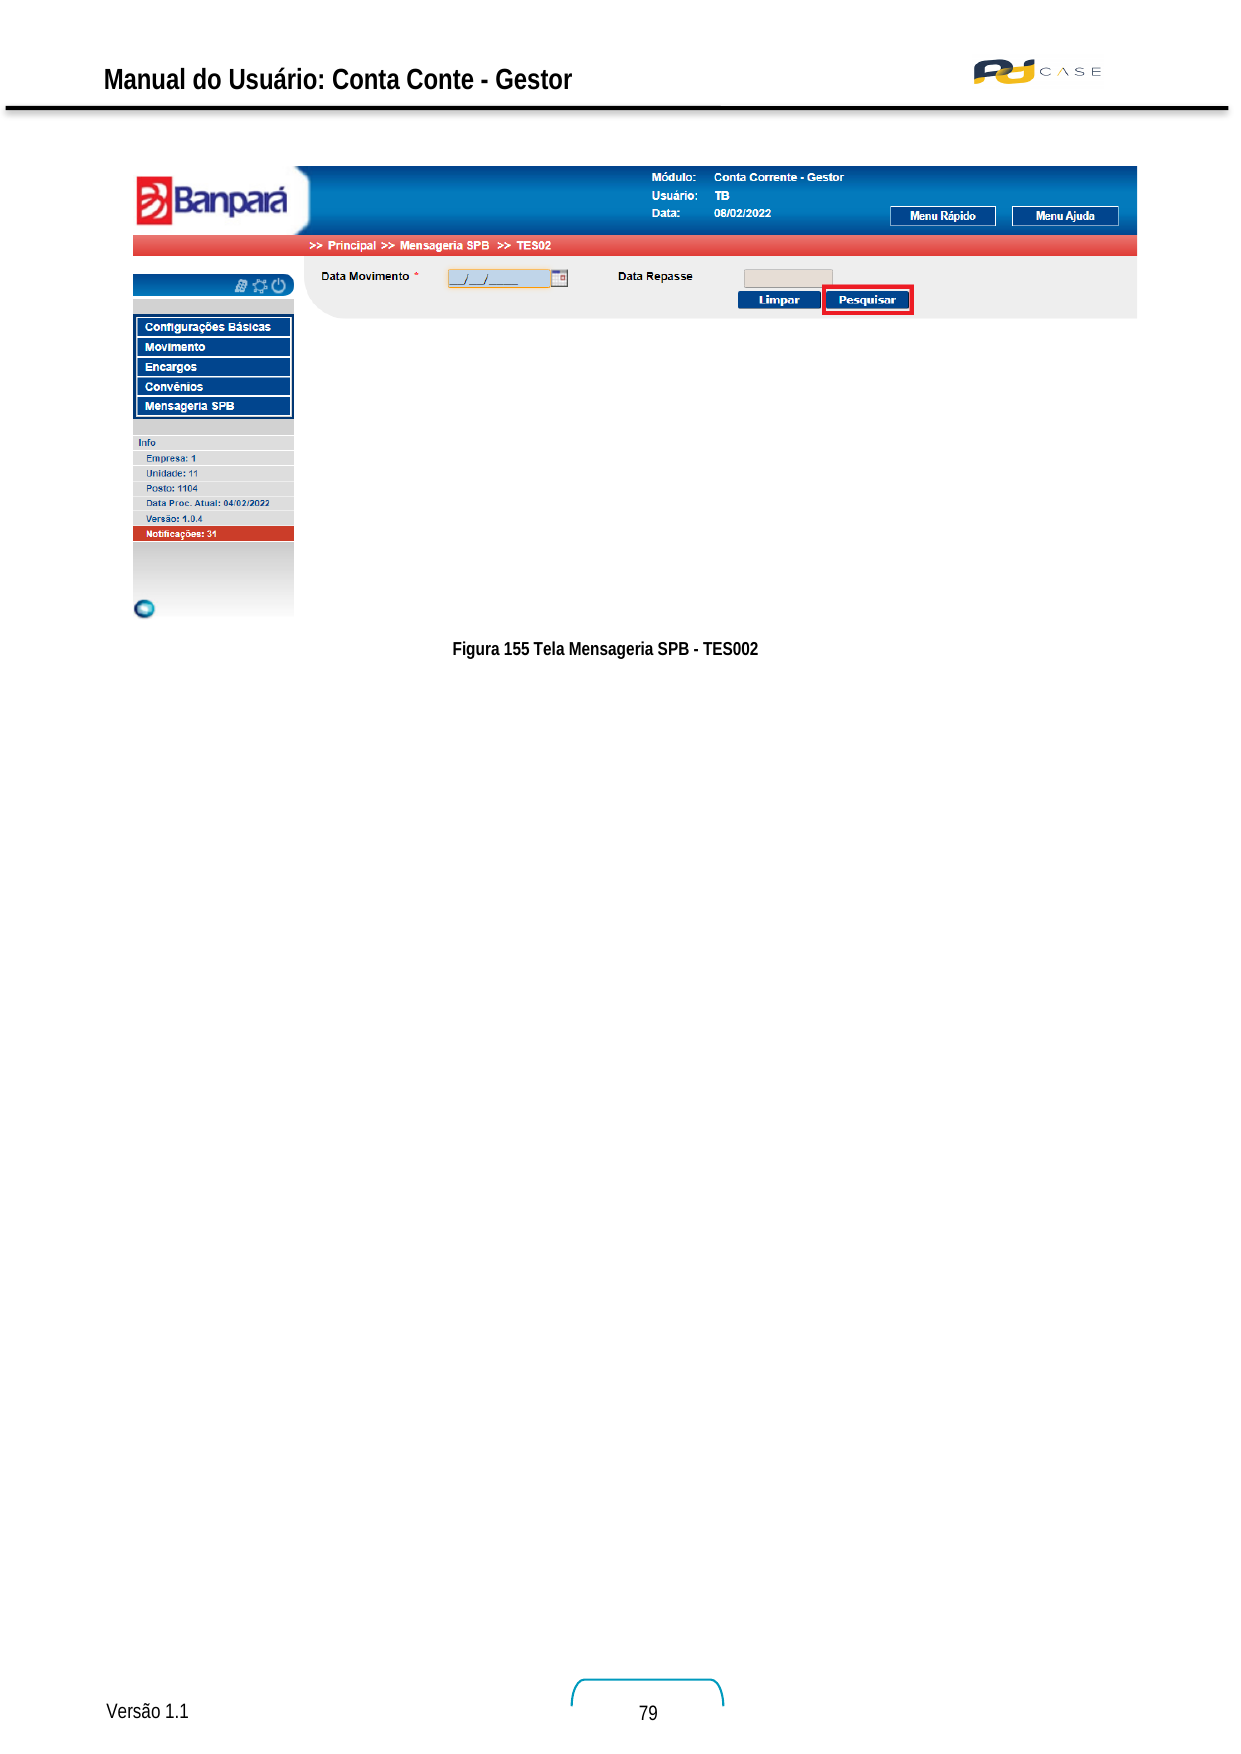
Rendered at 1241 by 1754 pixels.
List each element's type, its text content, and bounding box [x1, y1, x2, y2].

picture [133, 166, 1138, 639]
picture [971, 54, 1104, 90]
